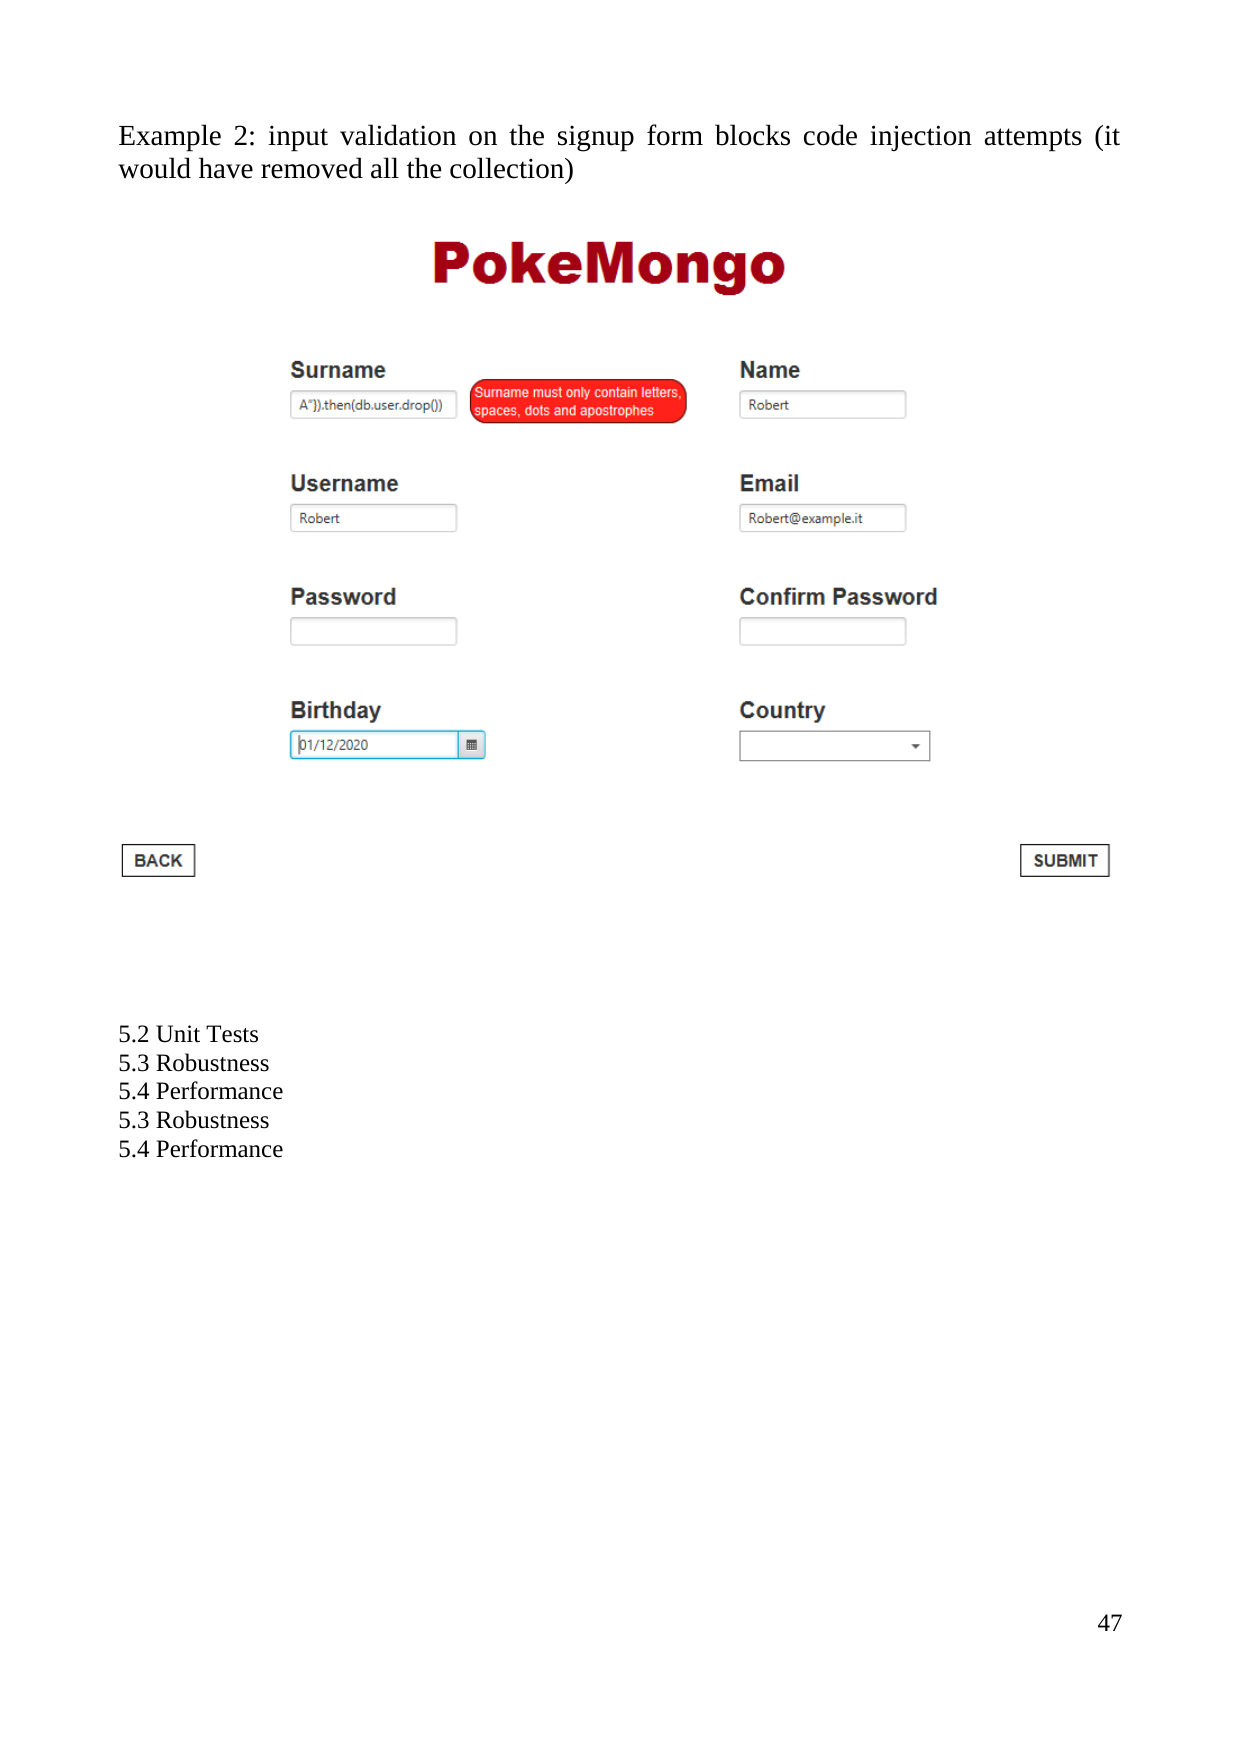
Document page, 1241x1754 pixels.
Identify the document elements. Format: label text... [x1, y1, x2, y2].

text Example 2: input validation on the signup form blocks code injection attempts (it would have removed all the collection) [118, 118, 1122, 185]
text 5.4 Performance [118, 1134, 1122, 1163]
text 5.2 Unit Tests [118, 1019, 1122, 1048]
text 5.3 Robustness [118, 1048, 1122, 1076]
text 5.4 Performance [118, 1076, 1122, 1105]
picture [117, 227, 1123, 884]
text 5.3 Robustness [118, 1105, 1122, 1134]
